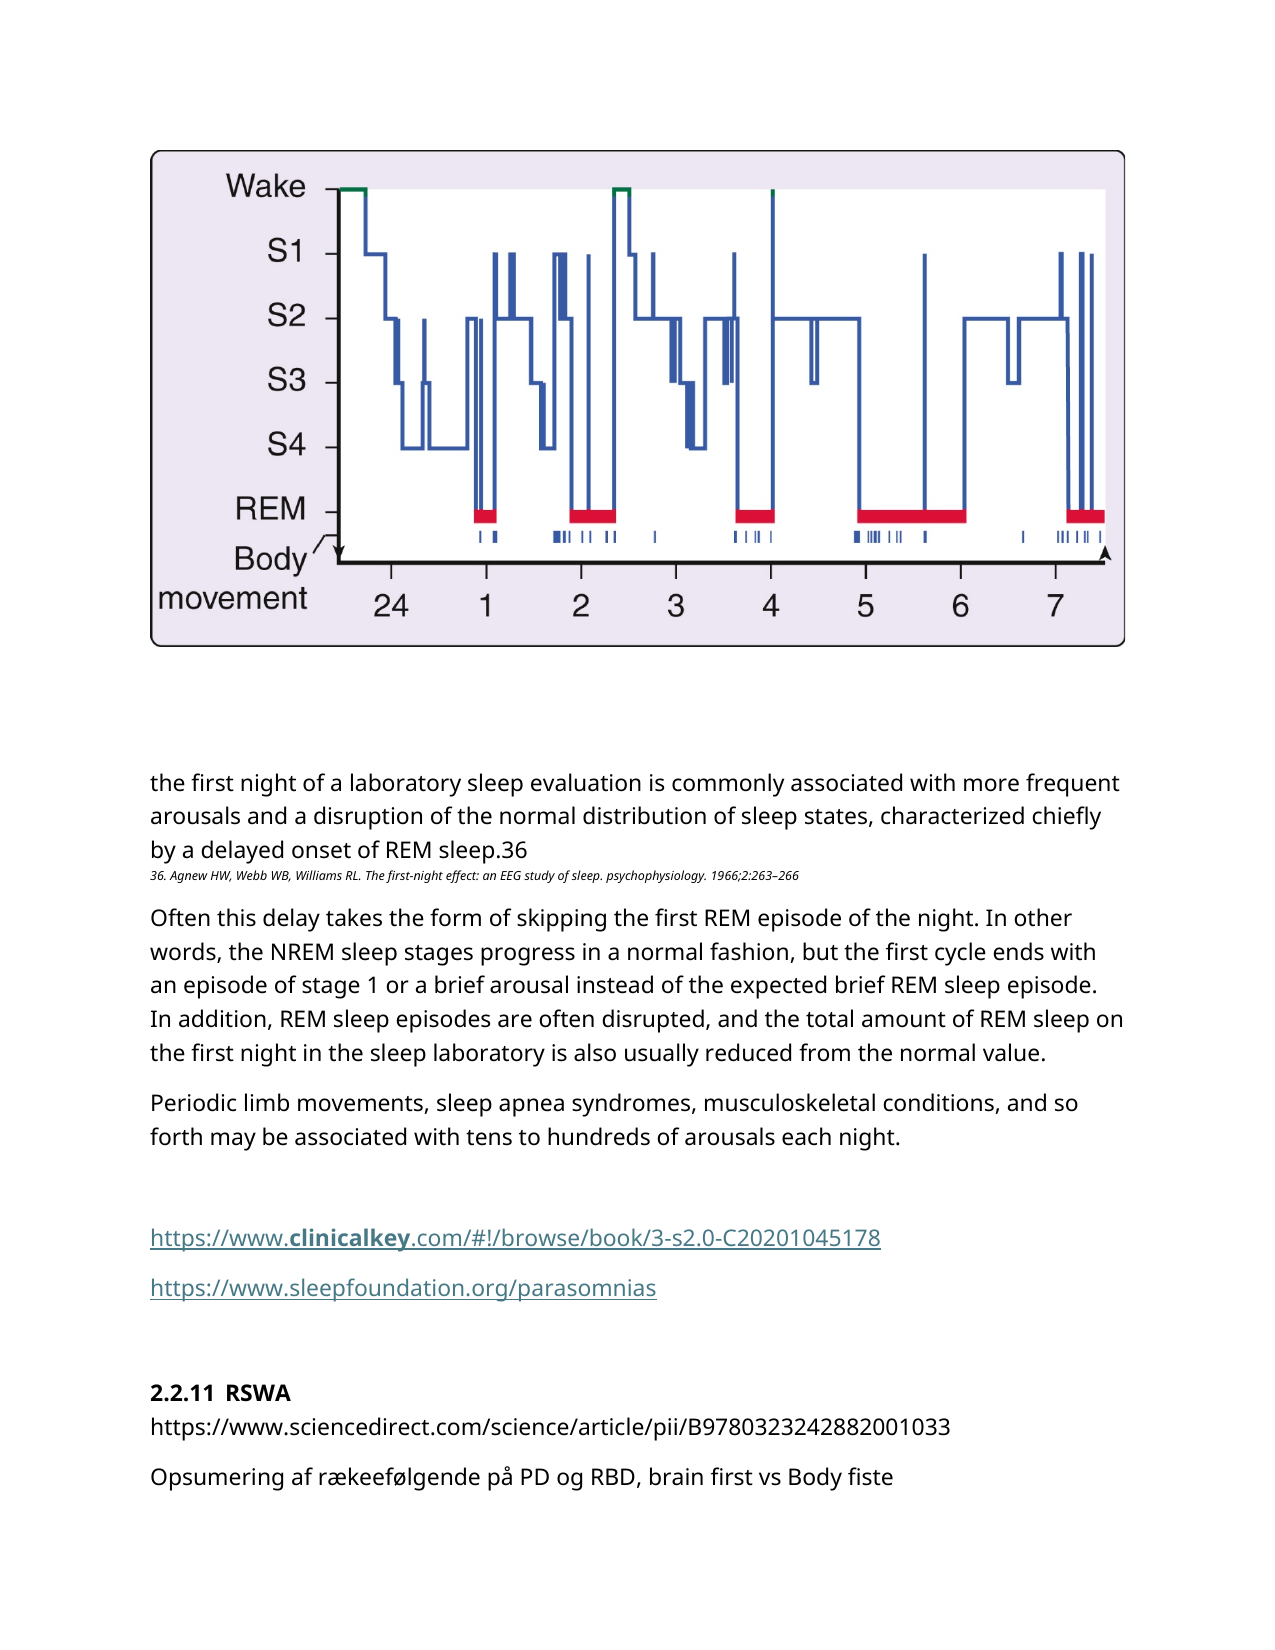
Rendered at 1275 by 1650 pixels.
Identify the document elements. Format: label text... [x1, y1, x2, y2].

picture [150, 150, 1125, 647]
text the first night of a laboratory sleep evaluation is commonly associated with more frequent arousals and a disruption of the normal distribution of sleep states, characterized chiefly by a delayed onset of REM sleep.36 36. Agnew HW, Webb WB, Williams RL. The first-night effect: an EEG study of sleep. psychophysiology. 1966;2:263–266 [150, 766, 1125, 884]
text https://www.clinicalkey.com/#!/browse/book/3-s2.0-C20201045178 [150, 1222, 1125, 1253]
text https://www.sleepfoundation.org/parasomnias [150, 1272, 1125, 1303]
subtitle RSWA [150, 1377, 1125, 1408]
text Opsumering af rækeefølgende på PD og RBD, brain first vs Body fiste [150, 1461, 1125, 1492]
text Periodic limb movements, sleep apnea syndromes, musculoskeletal conditions, and so forth may be associated with tens to hundreds of arousals each night. [150, 1087, 1125, 1152]
text Often this delay takes the form of skipping the first REM episode of the night. In other words, the NREM sleep stages progress in a normal fashion, but the first cycle ends with an episode of stage 1 or a brief arousal instead of the expected brief REM sleep episode. In addition, REM sleep episodes are often disrupted, and the total amount of REM sleep on the first night in the sleep laboratory is also usually reduced from the normal value. [150, 902, 1125, 1068]
text https://www.sciencedirect.com/science/article/pii/B9780323242882001033 [150, 1411, 1125, 1442]
